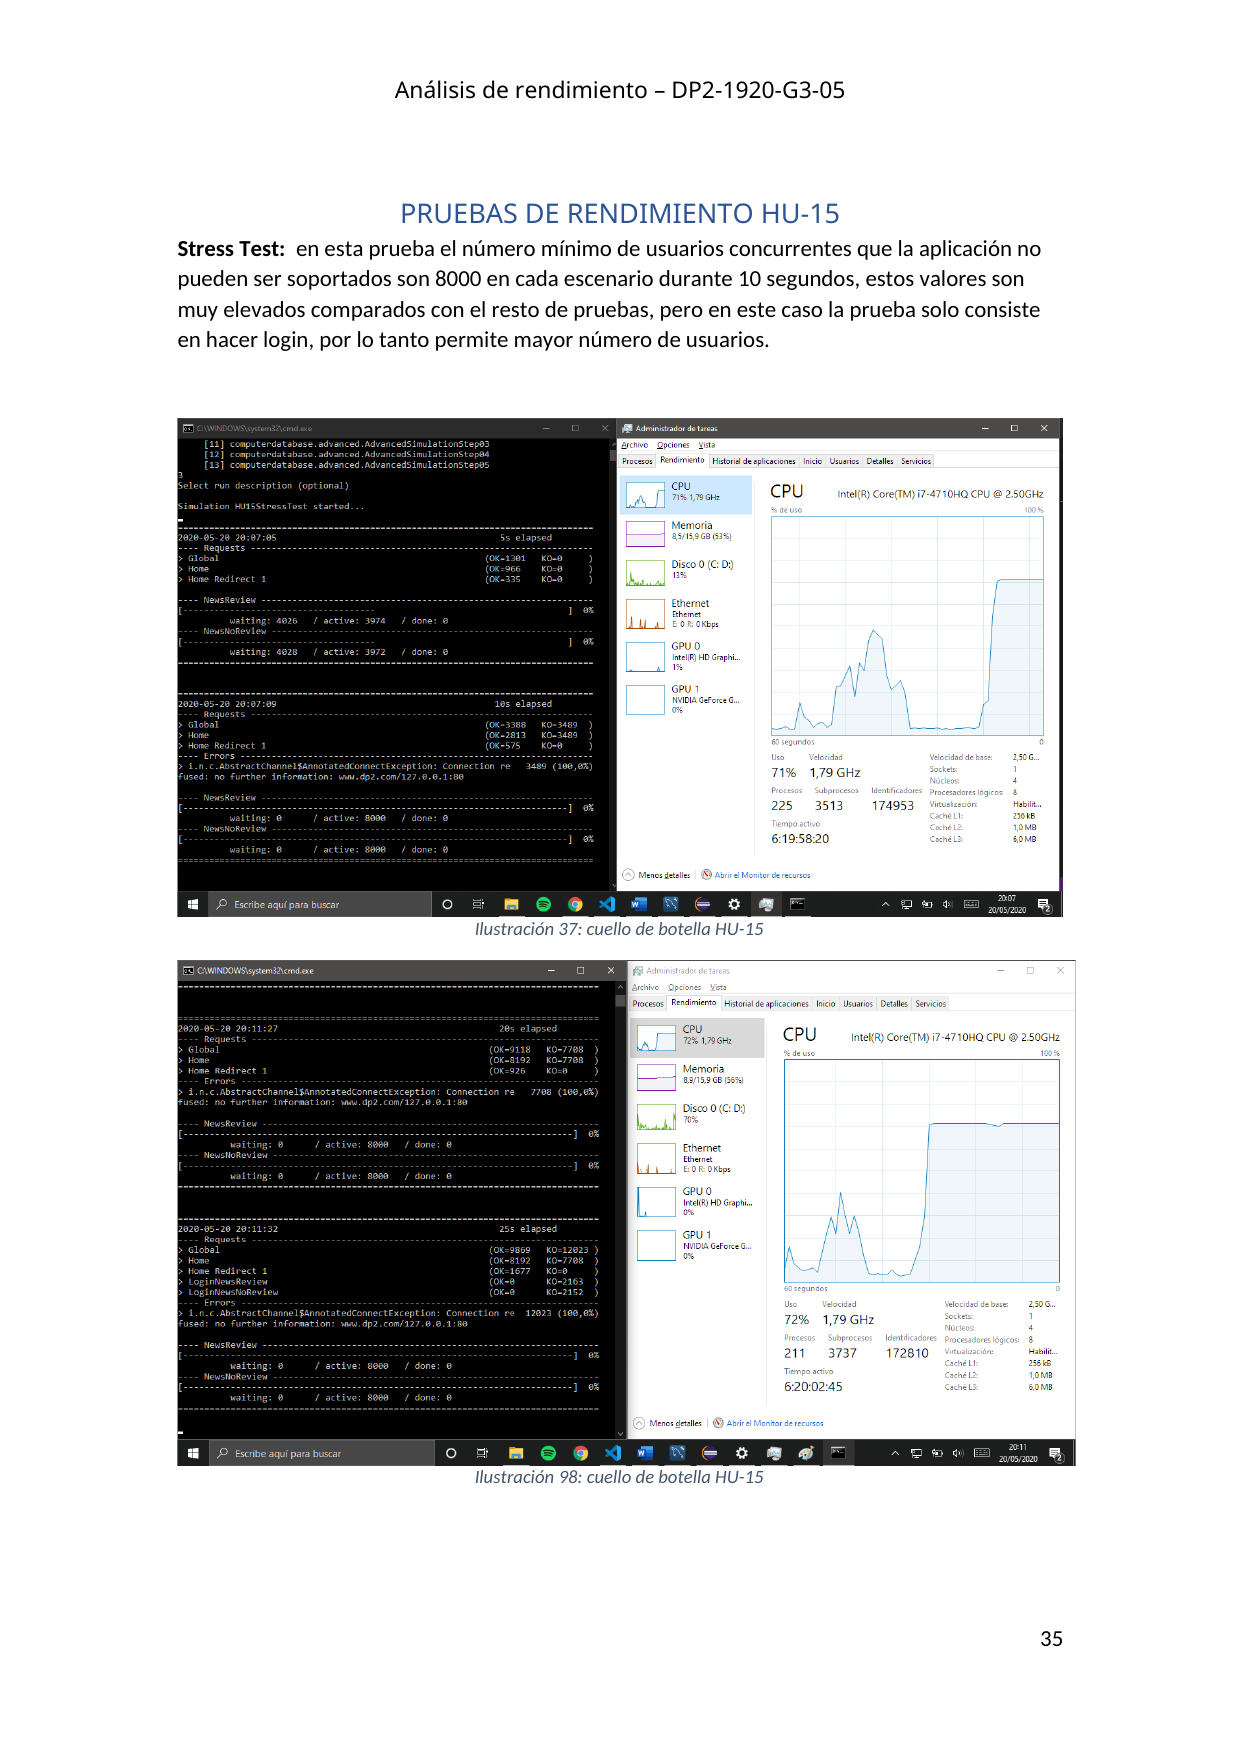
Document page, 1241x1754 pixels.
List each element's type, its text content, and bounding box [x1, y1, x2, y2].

text Ilustración 98: cuello de botella HU-15 [177, 1466, 1063, 1488]
text Ilustración 37: cuello de botella HU-15 [177, 917, 1063, 939]
subtitle PRUEBAS DE RENDIMIENTO HU-15 [177, 194, 1063, 231]
text Stress Test: en esta prueba el número mínimo de usuarios concurrentes que la aplicación no pueden ser soportados son 8000 en cada escenario durante 10 segundos, estos valores son muy elevados comparados con el resto de pruebas, pero en este caso la prueba solo consiste en hacer login, por lo tanto permite mayor número de usuarios. [177, 234, 1063, 353]
picture [177, 960, 1076, 1466]
picture [177, 418, 1063, 917]
